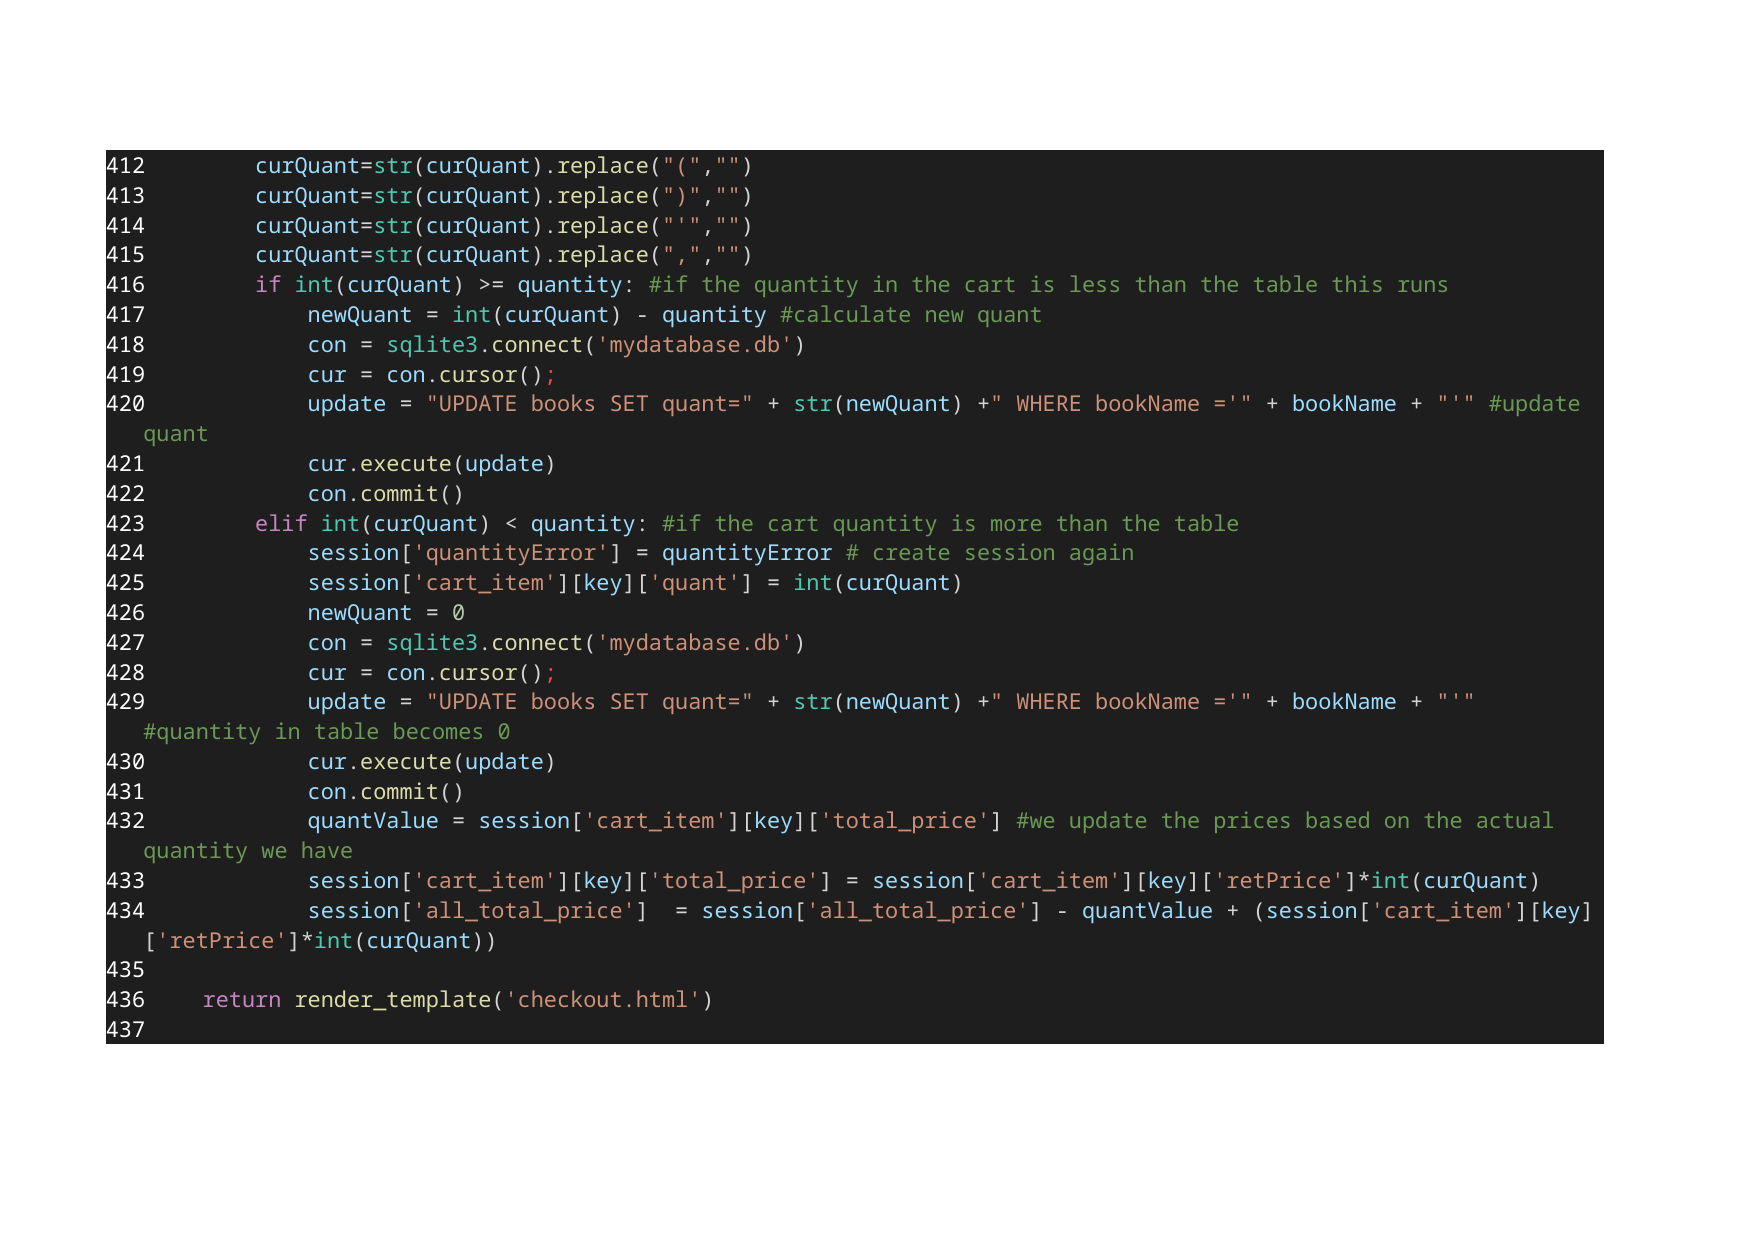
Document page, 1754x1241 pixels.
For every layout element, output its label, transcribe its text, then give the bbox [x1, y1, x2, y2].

list curQuant=str(curQuant).replace(")","") [106, 180, 1604, 209]
list session['cart_item'][key]['total_price'] = session['cart_item'][key]['retPrice']*int(curQuant) [106, 865, 1604, 895]
list cur = con.cursor(); [106, 358, 1604, 388]
list session['cart_item'][key]['quant'] = int(curQuant) [106, 567, 1604, 597]
list session['quantityError'] = quantityError # create session again [106, 537, 1604, 567]
list return render_template('checkout.html') [106, 984, 1604, 1014]
list con = sqlite3.connect('mydatabase.db') [106, 627, 1604, 656]
list elif int(curQuant) < quantity: #if the cart quantity is more than the table [106, 507, 1604, 537]
list session['all_total_price'] = session['all_total_price'] - quantValue + (session['cart_item'][key]['retPrice']*int(curQuant)) [106, 895, 1604, 954]
list con.commit() [106, 478, 1604, 507]
list if int(curQuant) >= quantity: #if the quantity in the cart is less than the table this runs [106, 269, 1604, 299]
list newQuant = int(curQuant) - quantity #calculate new quant [106, 299, 1604, 329]
list cur = con.cursor(); [106, 656, 1604, 686]
list con = sqlite3.connect('mydatabase.db') [106, 329, 1604, 358]
list cur.execute(update) [106, 746, 1604, 776]
list curQuant=str(curQuant).replace("'","") [106, 209, 1604, 239]
list con.commit() [106, 776, 1604, 805]
list newQuant = 0 [106, 597, 1604, 627]
list update = "UPDATE books SET quant=" + str(newQuant) +" WHERE bookName ='" + bookName + "'" #quantity in table becomes 0 [106, 686, 1604, 746]
list cur.execute(update) [106, 448, 1604, 478]
list curQuant=str(curQuant).replace("(","") [106, 150, 1604, 180]
list update = "UPDATE books SET quant=" + str(newQuant) +" WHERE bookName ='" + bookName + "'" #update quant [106, 388, 1604, 448]
list quantValue = session['cart_item'][key]['total_price'] #we update the prices based on the actual quantity we have [106, 805, 1604, 865]
list curQuant=str(curQuant).replace(",","") [106, 239, 1604, 269]
